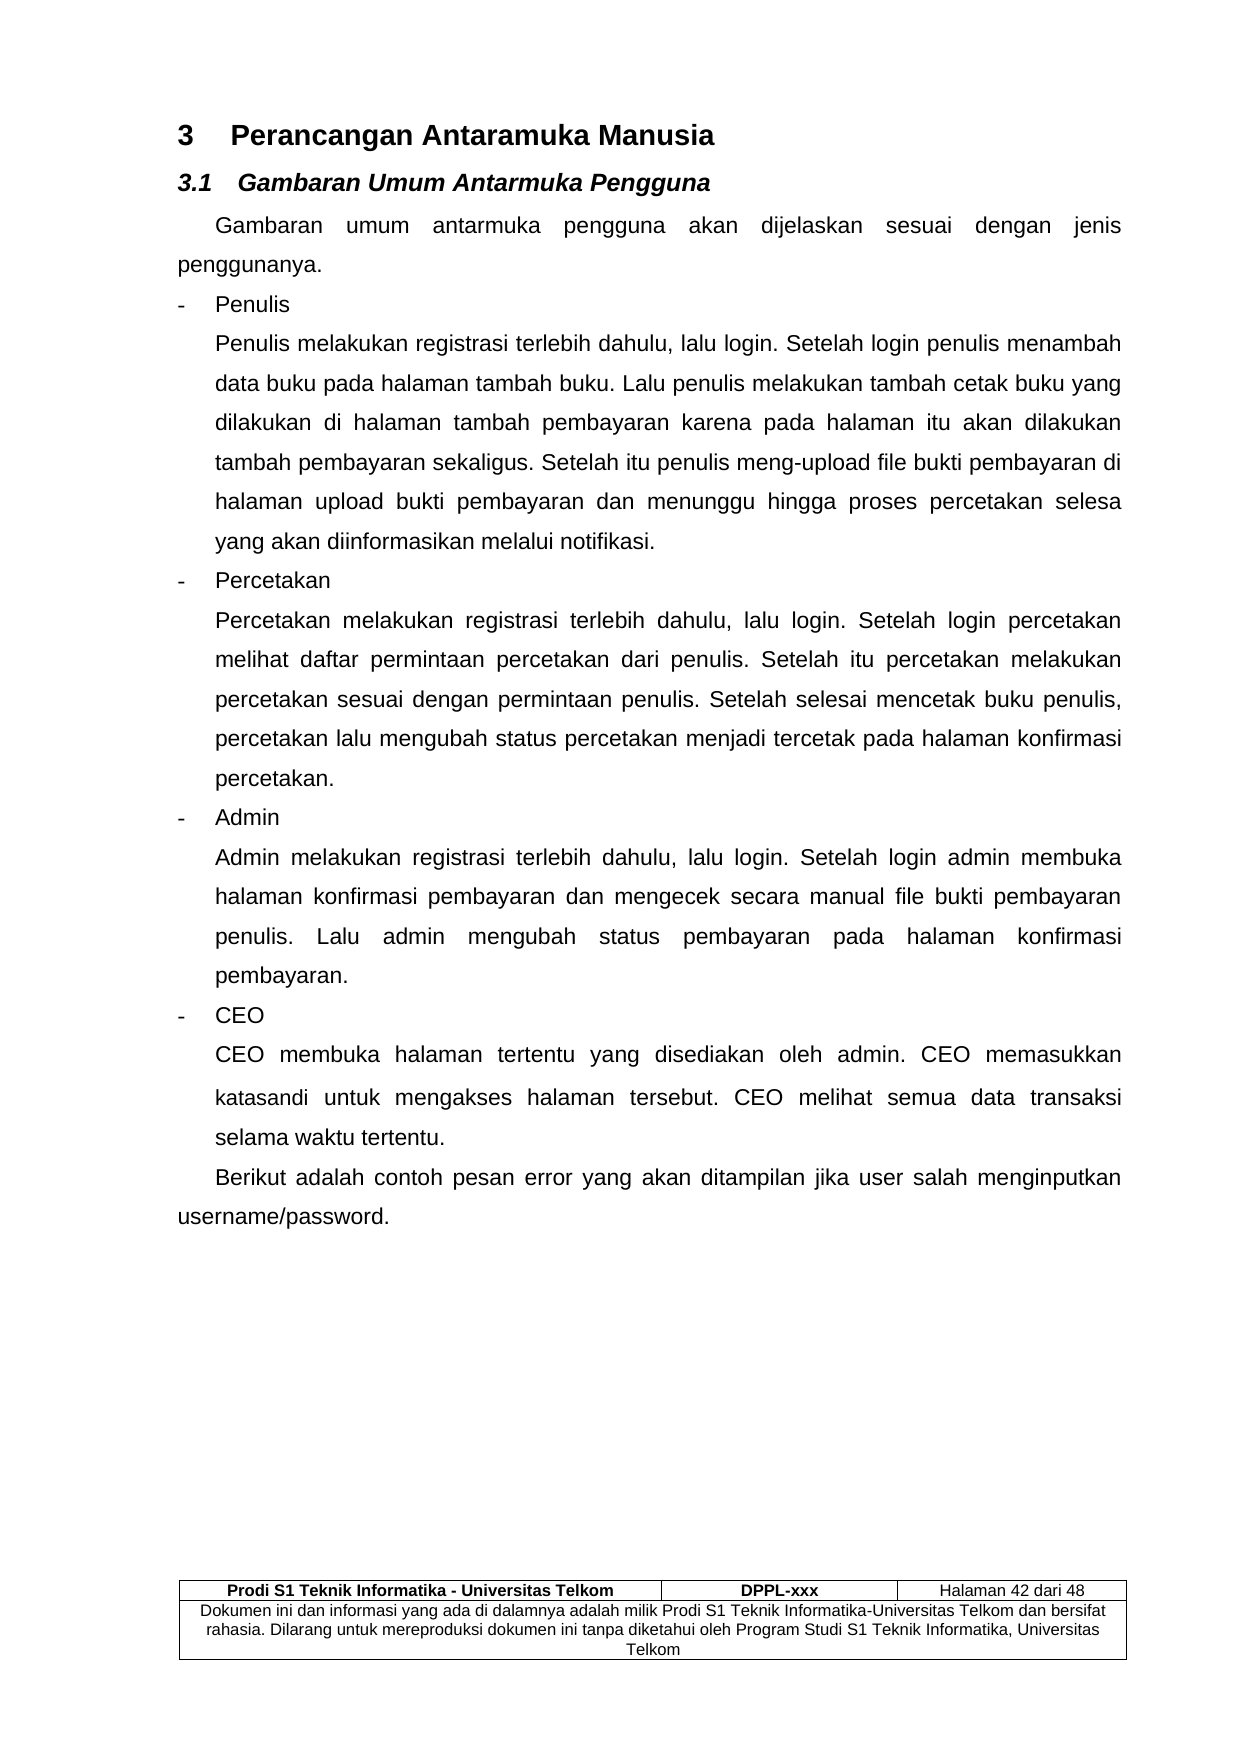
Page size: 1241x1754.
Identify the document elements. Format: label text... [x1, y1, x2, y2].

text Admin melakukan registrasi terlebih dahulu, lalu login. Setelah login admin membuka halaman konfirmasi pembayaran dan mengecek secara manual file bukti pembayaran penulis. Lalu admin mengubah status pembayaran pada halaman konfirmasi pembayaran. [215, 844, 1122, 989]
text Penulis melakukan registrasi terlebih dahulu, lalu login. Setelah login penulis menambah data buku pada halaman tambah buku. Lalu penulis melakukan tambah cetak buku yang dilakukan di halaman tambah pembayaran karena pada halaman itu akan dilakukan tambah pembayaran sekaligus. Setelah itu penulis meng-upload file bukti pembayaran di halaman upload bukti pembayaran dan menunggu hingga proses percetakan selesa yang akan diinformasikan melalui notifikasi. [215, 330, 1122, 554]
list Penulis [177, 291, 1122, 317]
list CEO [177, 1002, 1122, 1028]
text Gambaran umum antarmuka pengguna akan dijelaskan sesuai dengan jenis penggunanya. [177, 212, 1122, 277]
text CEO membuka halaman tertentu yang disediakan oleh admin. CEO memasukkan katasandi untuk mengakses halaman tersebut. CEO melihat semua data transaksi selama waktu tertentu. [215, 1041, 1122, 1150]
subtitle Gambaran Umum Antarmuka Pengguna [177, 168, 1122, 197]
text Percetakan melakukan registrasi terlebih dahulu, lalu login. Setelah login percetakan melihat daftar permintaan percetakan dari penulis. Setelah itu percetakan melakukan percetakan sesuai dengan permintaan penulis. Setelah selesai mencetak buku penulis, percetakan lalu mengubah status percetakan menjadi tercetak pada halaman konfirmasi percetakan. [215, 607, 1122, 791]
list Percetakan [177, 567, 1122, 593]
list Admin [177, 804, 1122, 831]
text Berikut adalah contoh pesan error yang akan ditampilan jika user salah menginputkan username/password. [177, 1163, 1122, 1229]
subtitle Perancangan Antaramuka Manusia [177, 118, 1122, 152]
